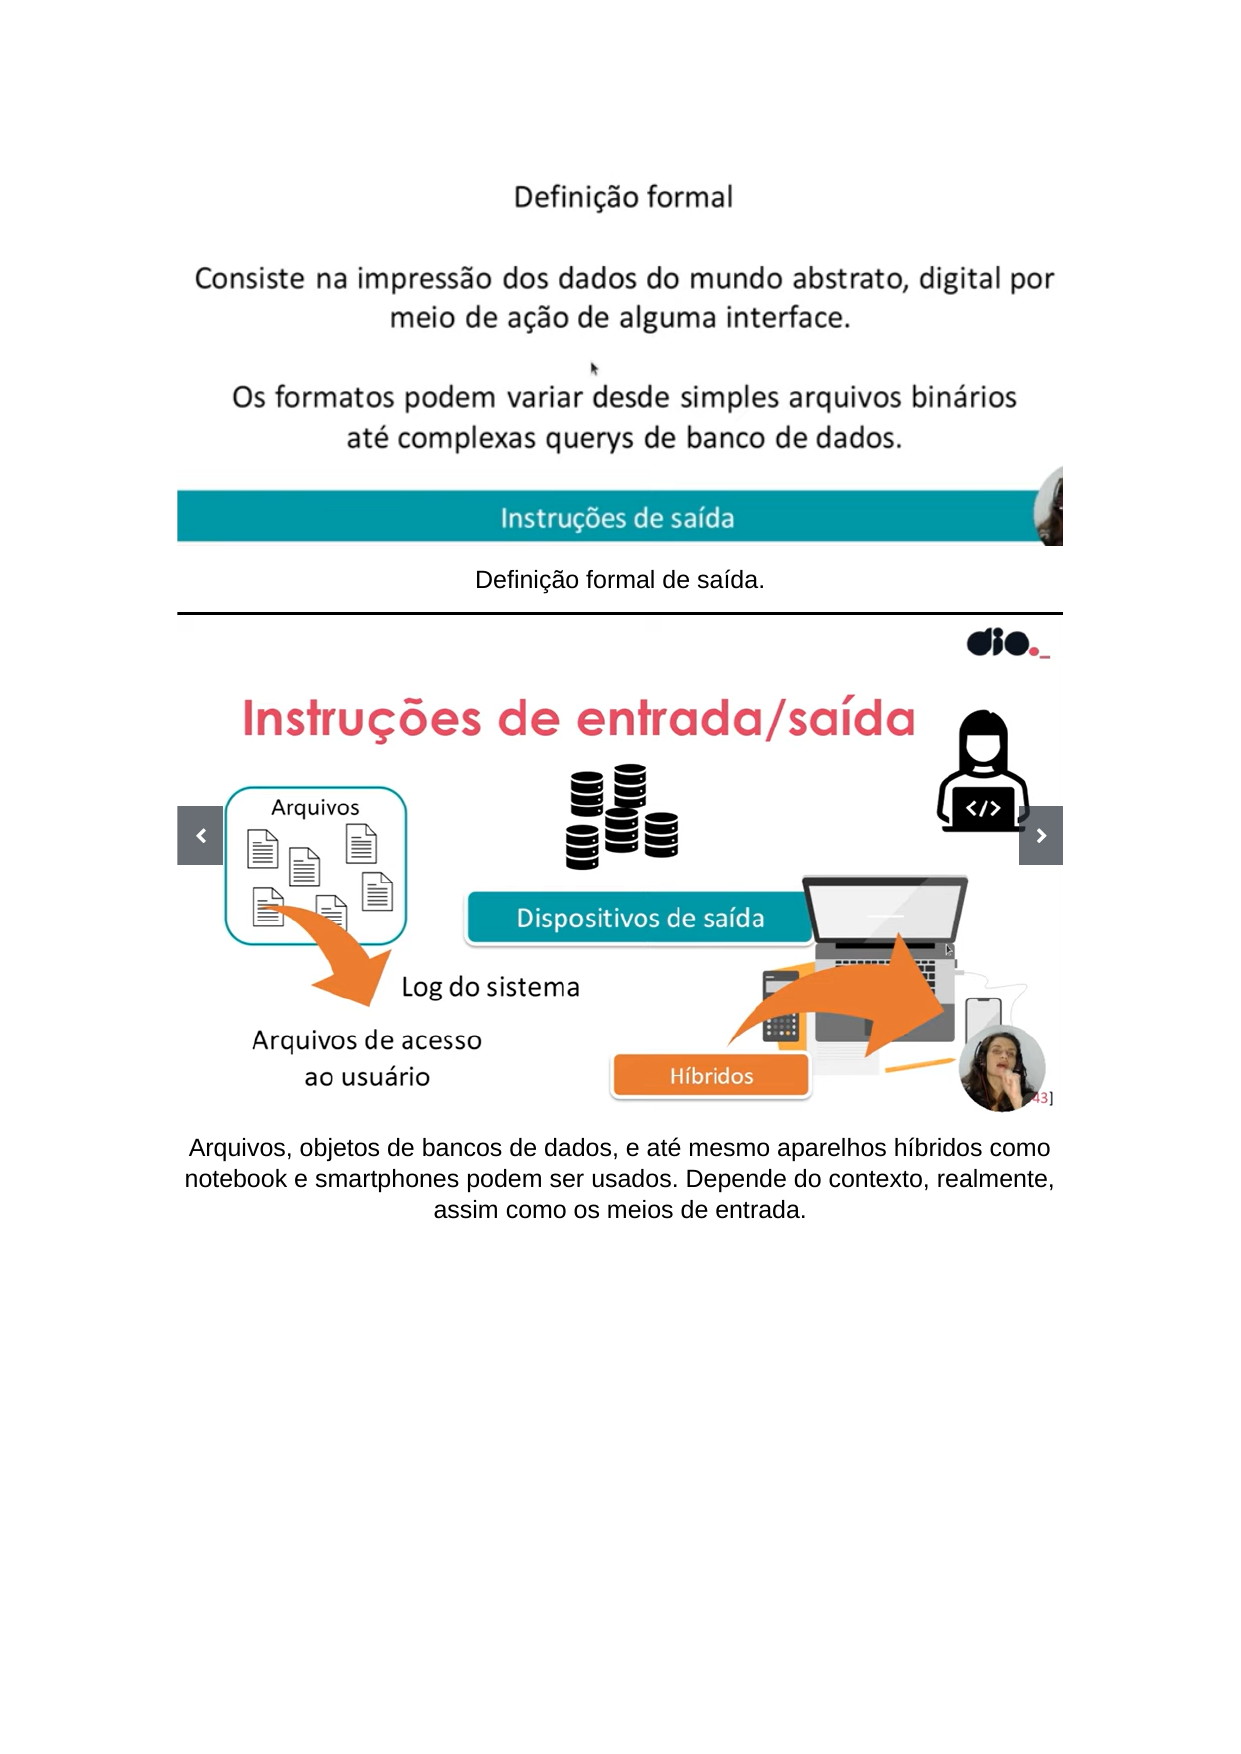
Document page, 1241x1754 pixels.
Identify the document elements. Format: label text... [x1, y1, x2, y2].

text Definição formal de saída. [177, 565, 1063, 593]
picture [177, 612, 1063, 1114]
picture [177, 147, 1063, 546]
text Arquivos, objetos de bancos de dados, e até mesmo aparelhos híbridos como notebook e smartphones podem ser usados. Depende do contexto, realmente, assim como os meios de entrada. [177, 1133, 1063, 1223]
